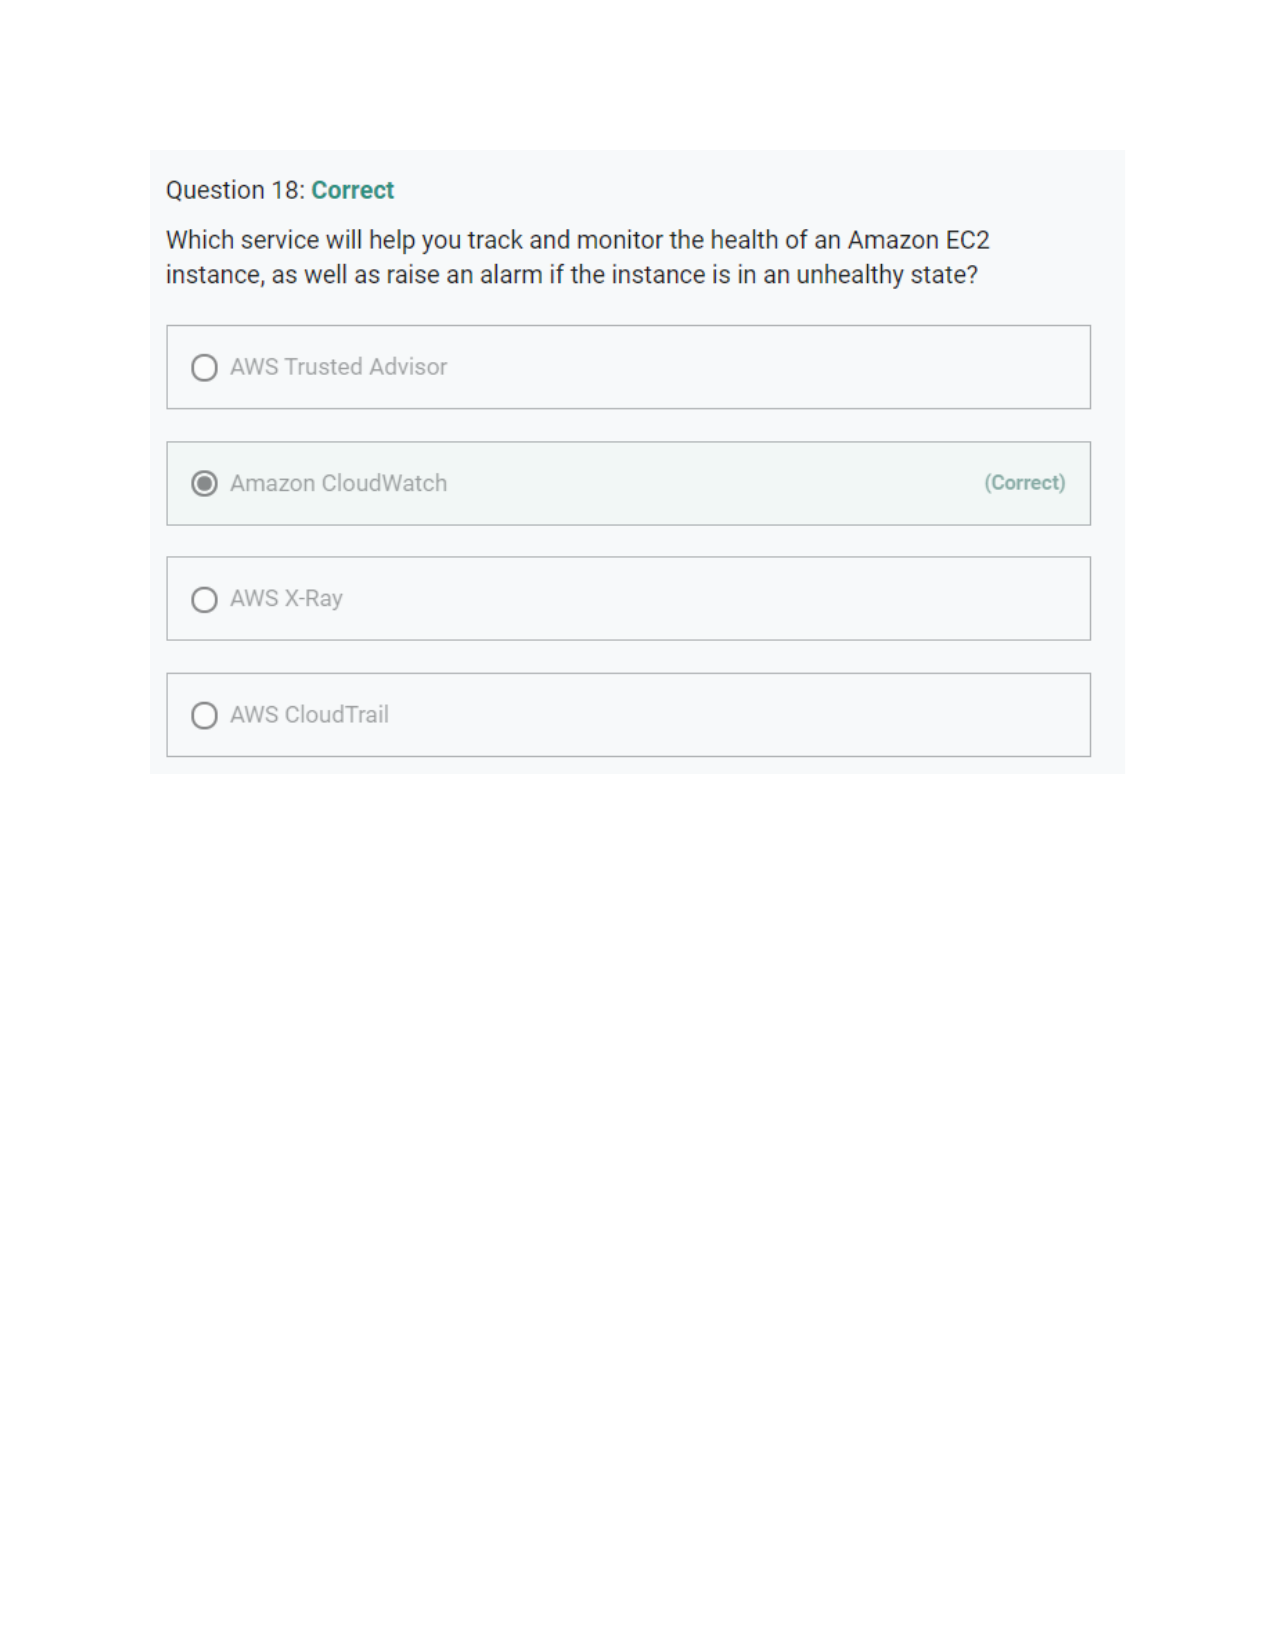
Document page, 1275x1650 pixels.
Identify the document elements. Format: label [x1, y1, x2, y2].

picture [150, 150, 1125, 774]
